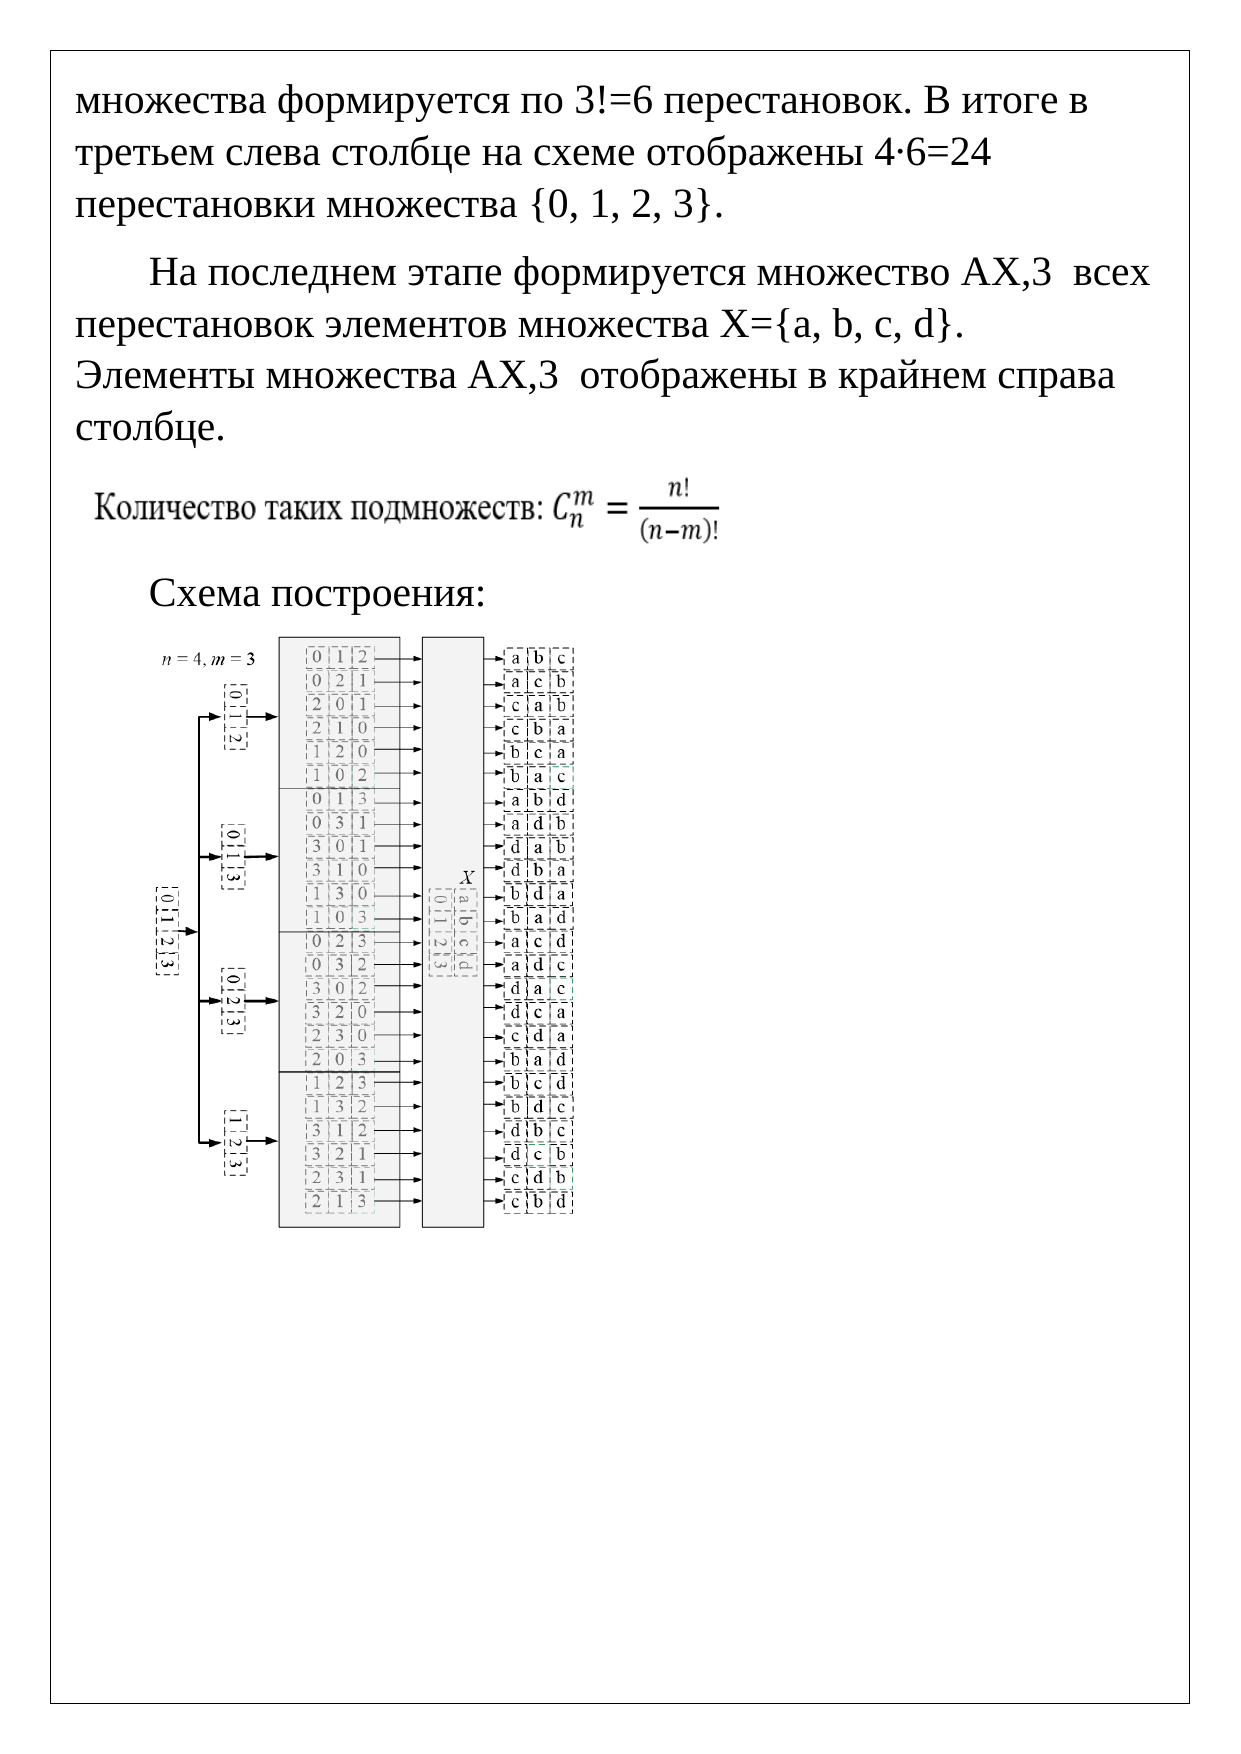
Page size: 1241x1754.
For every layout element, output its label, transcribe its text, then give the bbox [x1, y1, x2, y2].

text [75, 75, 1165, 226]
picture [148, 635, 575, 1229]
picture [75, 470, 762, 549]
text На последнем этапе формируется множество AX,3 всех перестановок элементов множества X={a, b, c, d}. Элементы множества AX,3 отображены в крайнем справа столбце. [75, 247, 1165, 449]
text Схема построения: [75, 567, 1165, 615]
